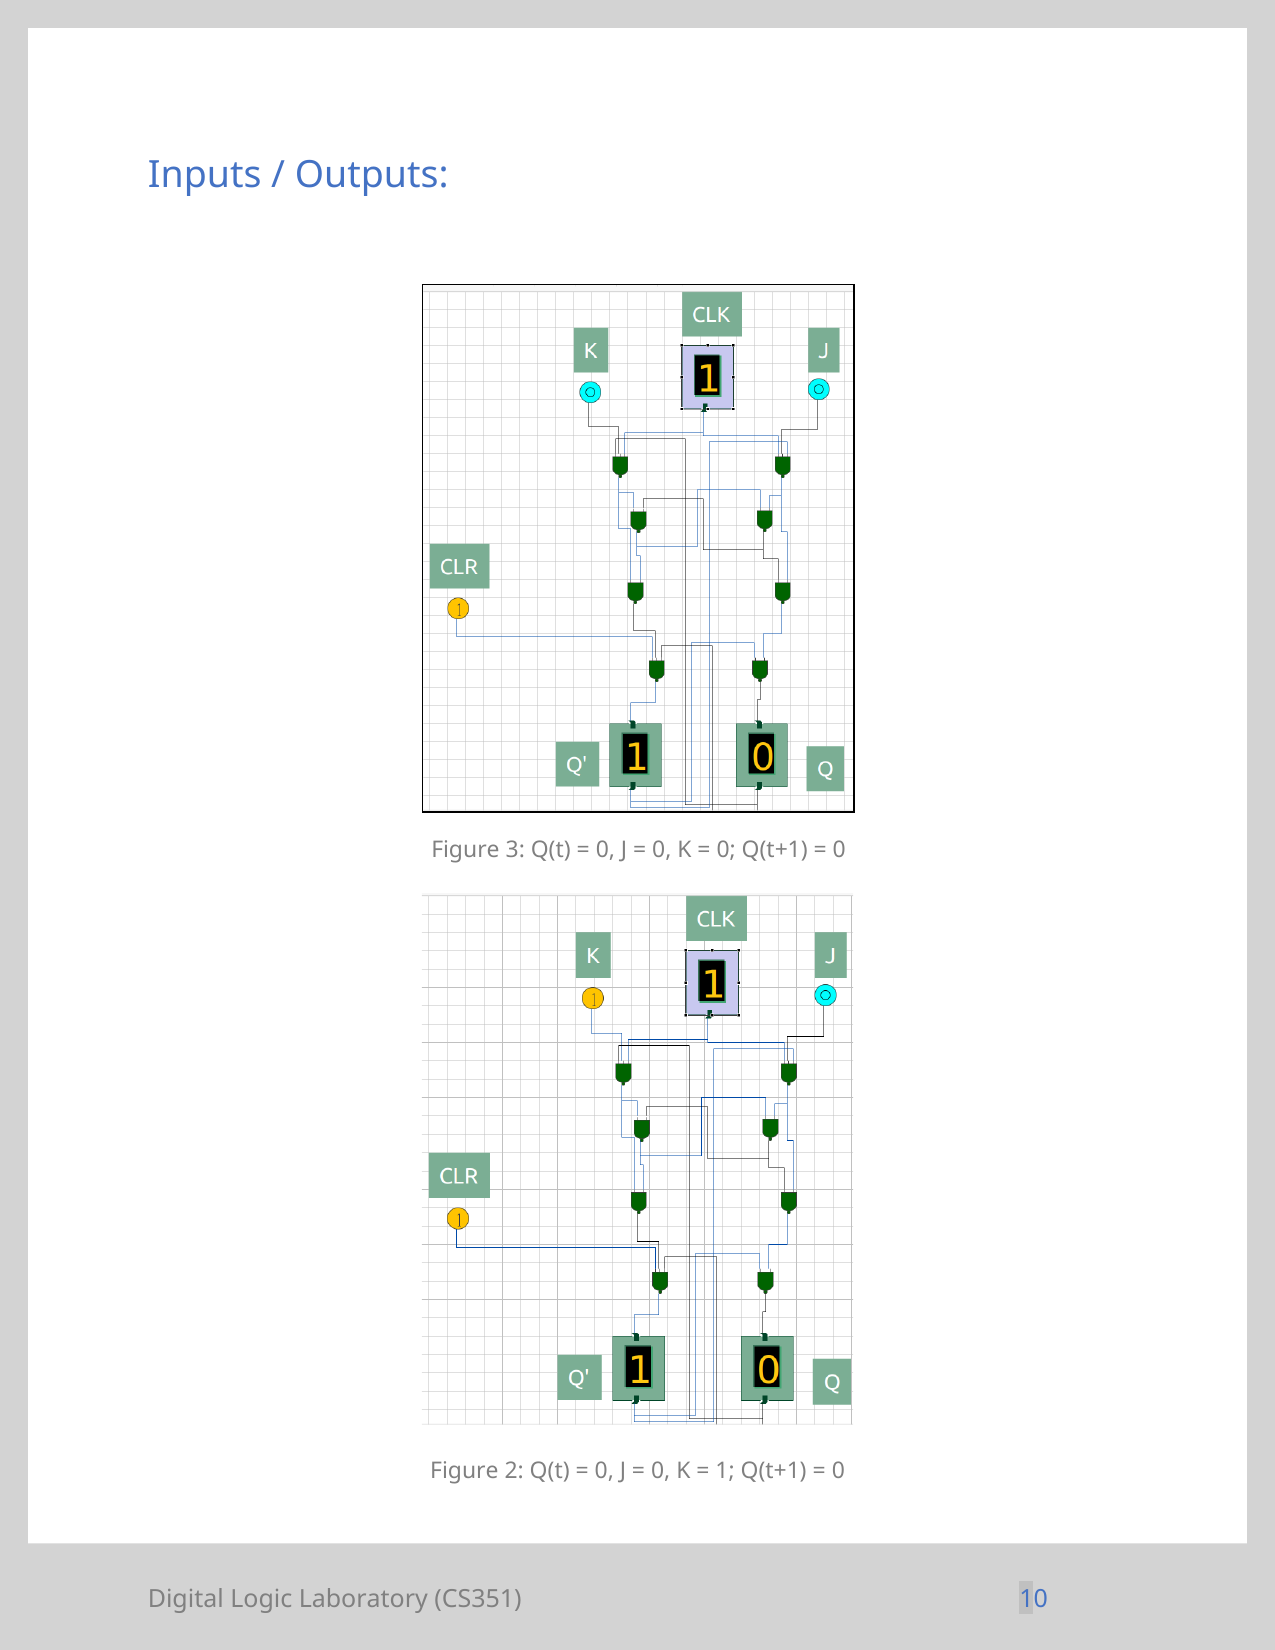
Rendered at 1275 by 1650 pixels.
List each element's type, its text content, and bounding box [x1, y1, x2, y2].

picture [421, 893, 854, 1425]
subtitle Inputs / Outputs: [148, 148, 1127, 199]
picture [423, 285, 853, 811]
